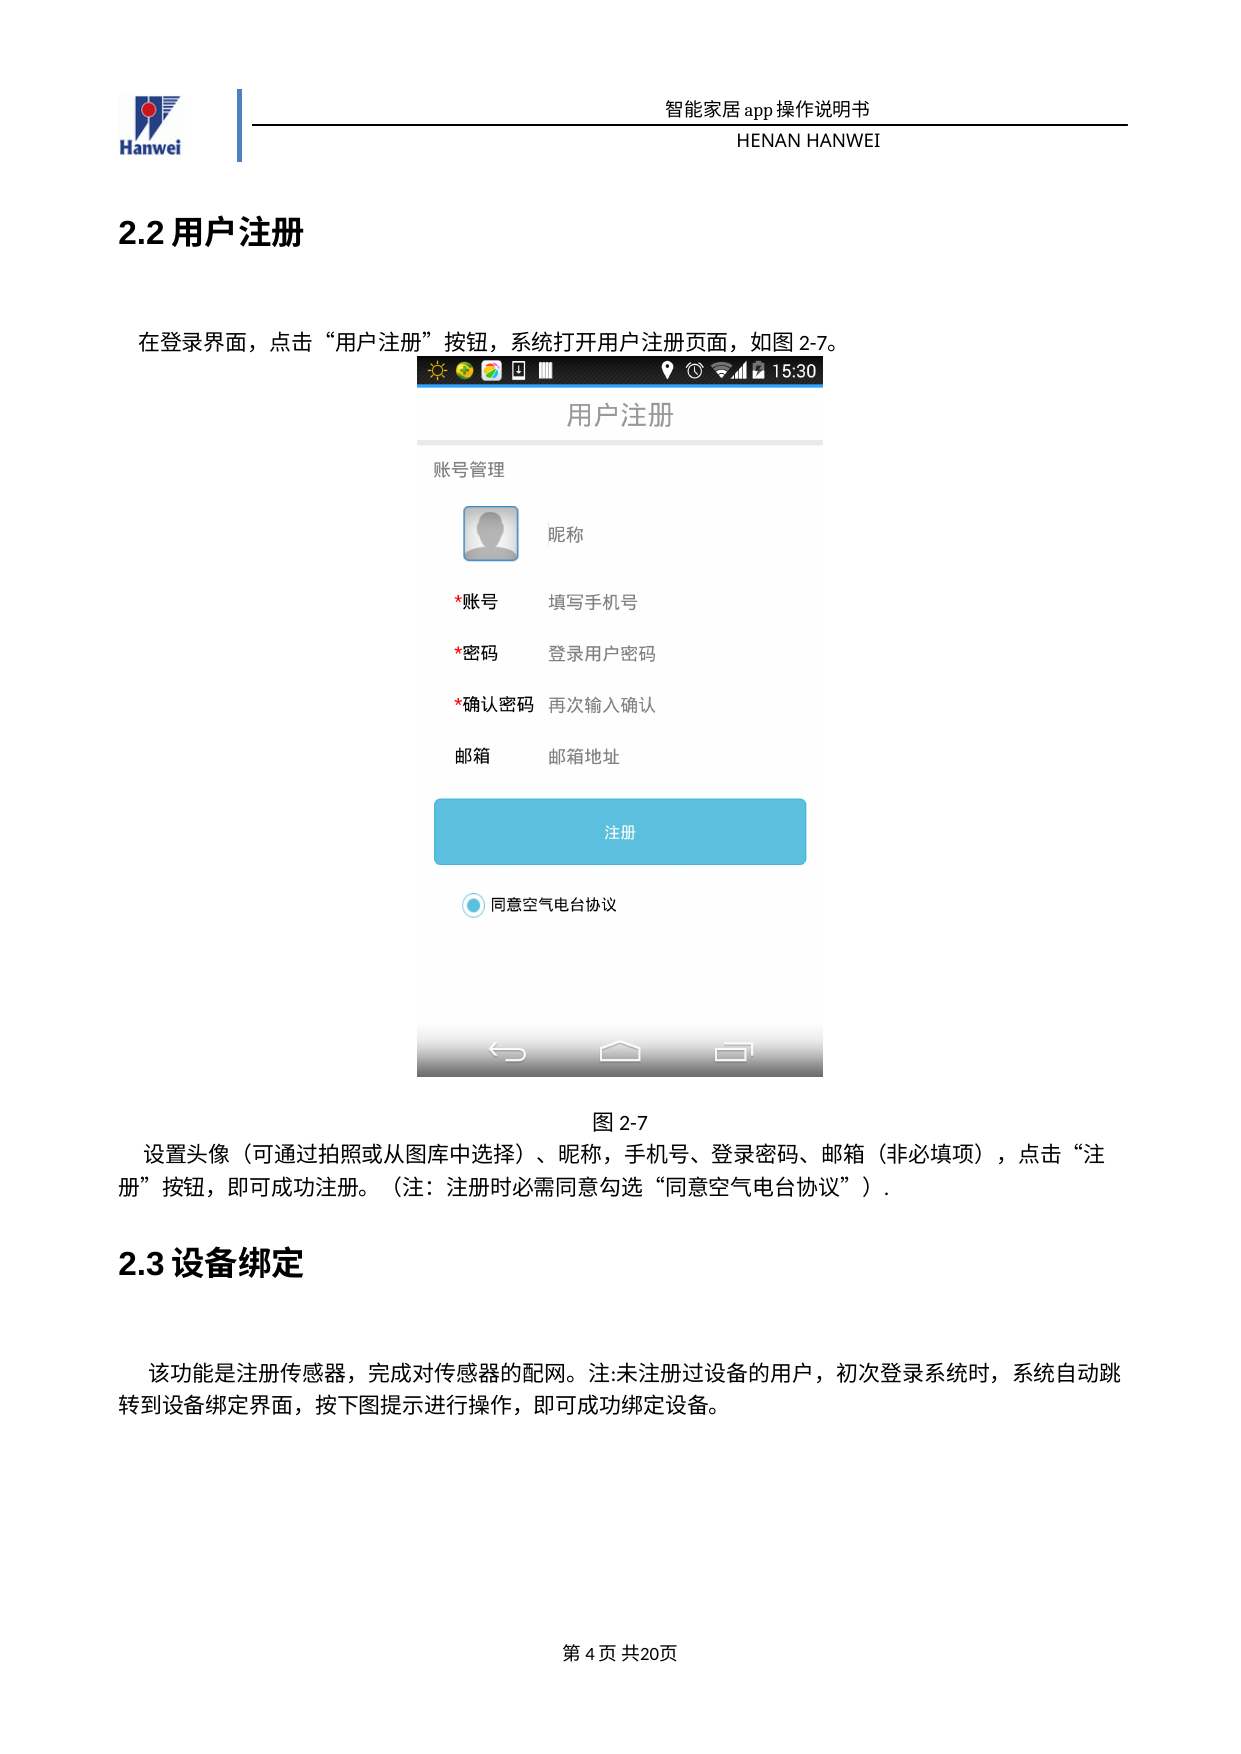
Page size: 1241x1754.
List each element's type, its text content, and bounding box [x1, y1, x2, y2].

picture [417, 356, 823, 1077]
subtitle 2.3设备绑定 [118, 1229, 1122, 1294]
picture [118, 94, 185, 156]
text 图2-7 [118, 1104, 1122, 1137]
text 设置头像（可通过拍照或从图库中选择）、昵称，手机号、登录密码、邮箱（非必填项），点击“注册”按钮，即可成功注册。（注：注册时必需同意勾选“同意空气电台协议”）. [118, 1137, 1122, 1202]
text 在登录界面，点击“用户注册”按钮，系统打开用户注册页面，如图2-7。 [118, 324, 1122, 357]
text 该功能是注册传感器，完成对传感器的配网。注:未注册过设备的用户，初次登录系统时，系统自动跳转到设备绑定界面，按下图提示进行操作，即可成功绑定设备。 [118, 1355, 1122, 1420]
subtitle 2.2用户注册 [118, 197, 1122, 262]
